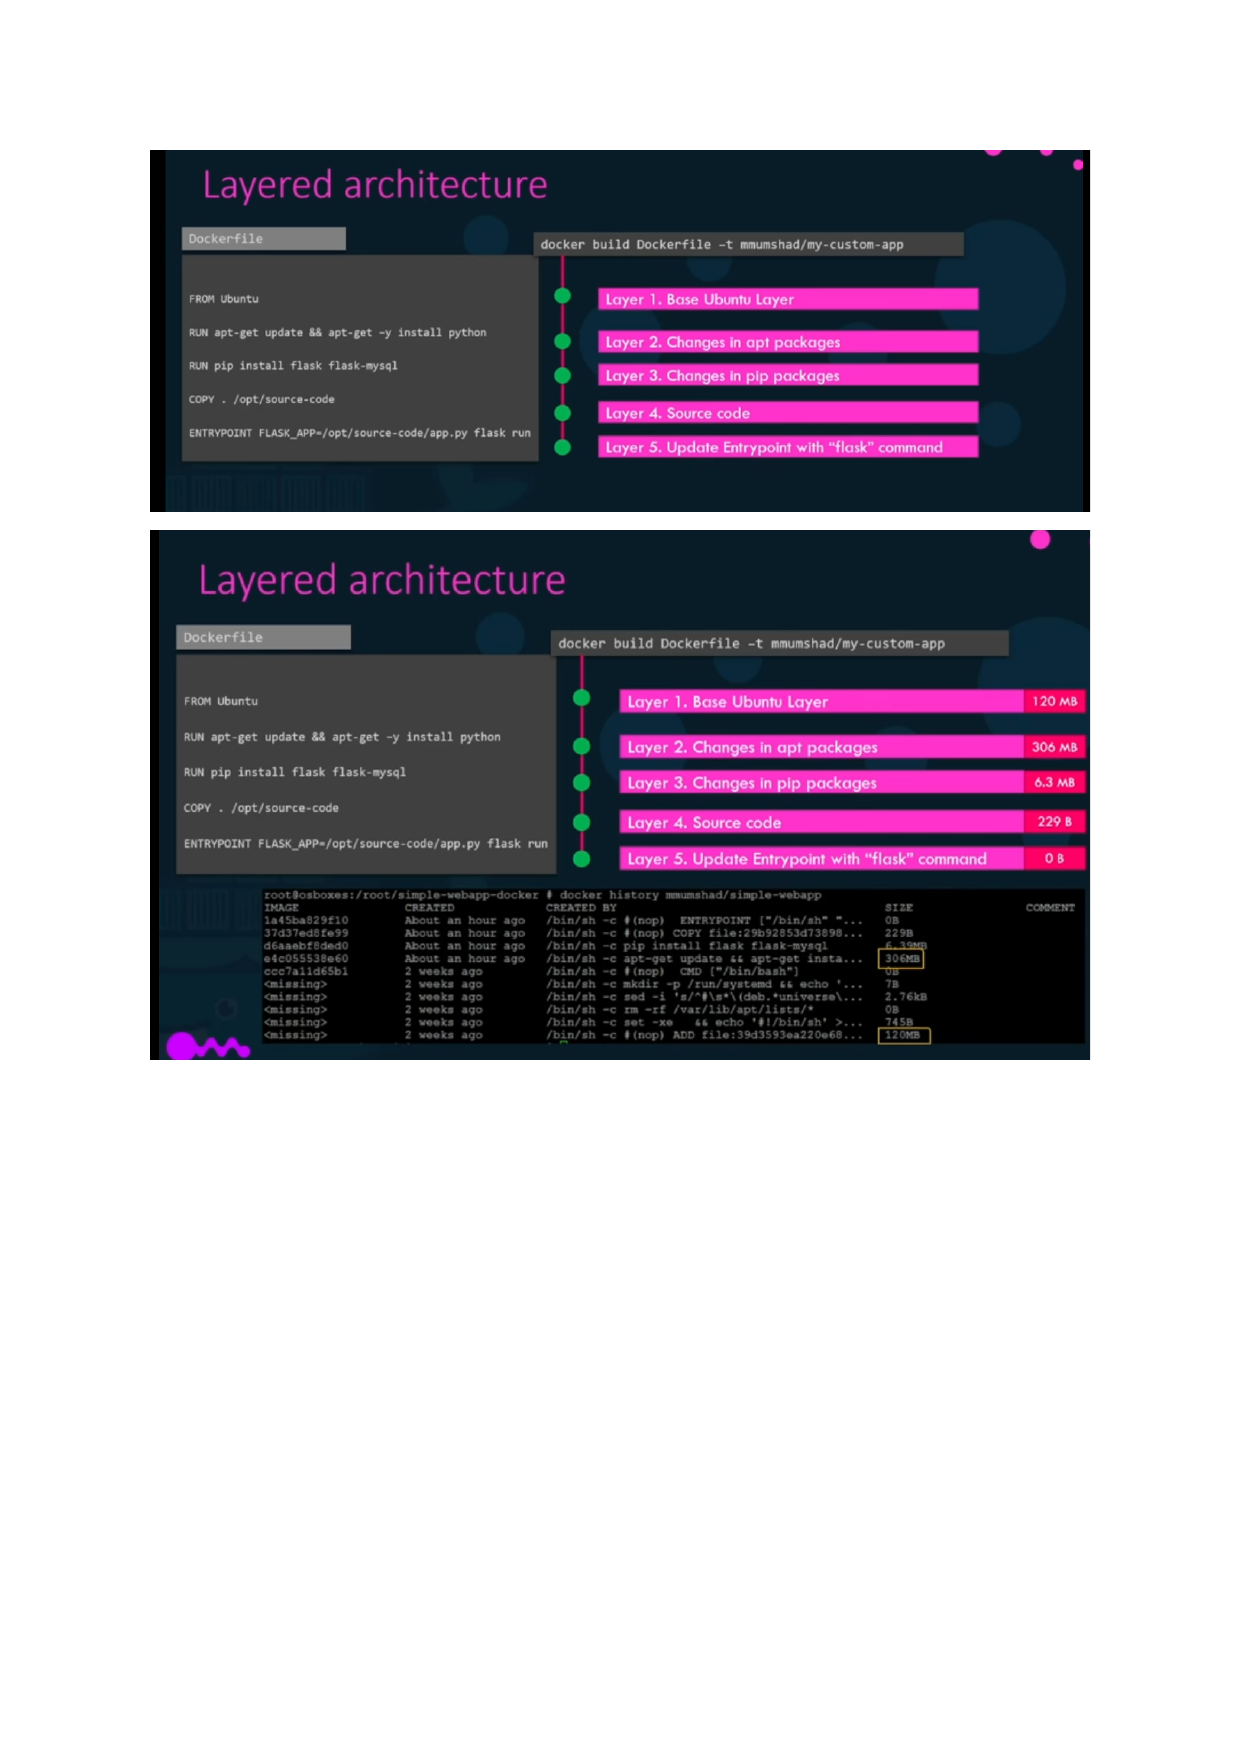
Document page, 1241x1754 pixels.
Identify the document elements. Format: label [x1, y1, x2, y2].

picture [150, 530, 1091, 1060]
picture [150, 150, 1091, 512]
